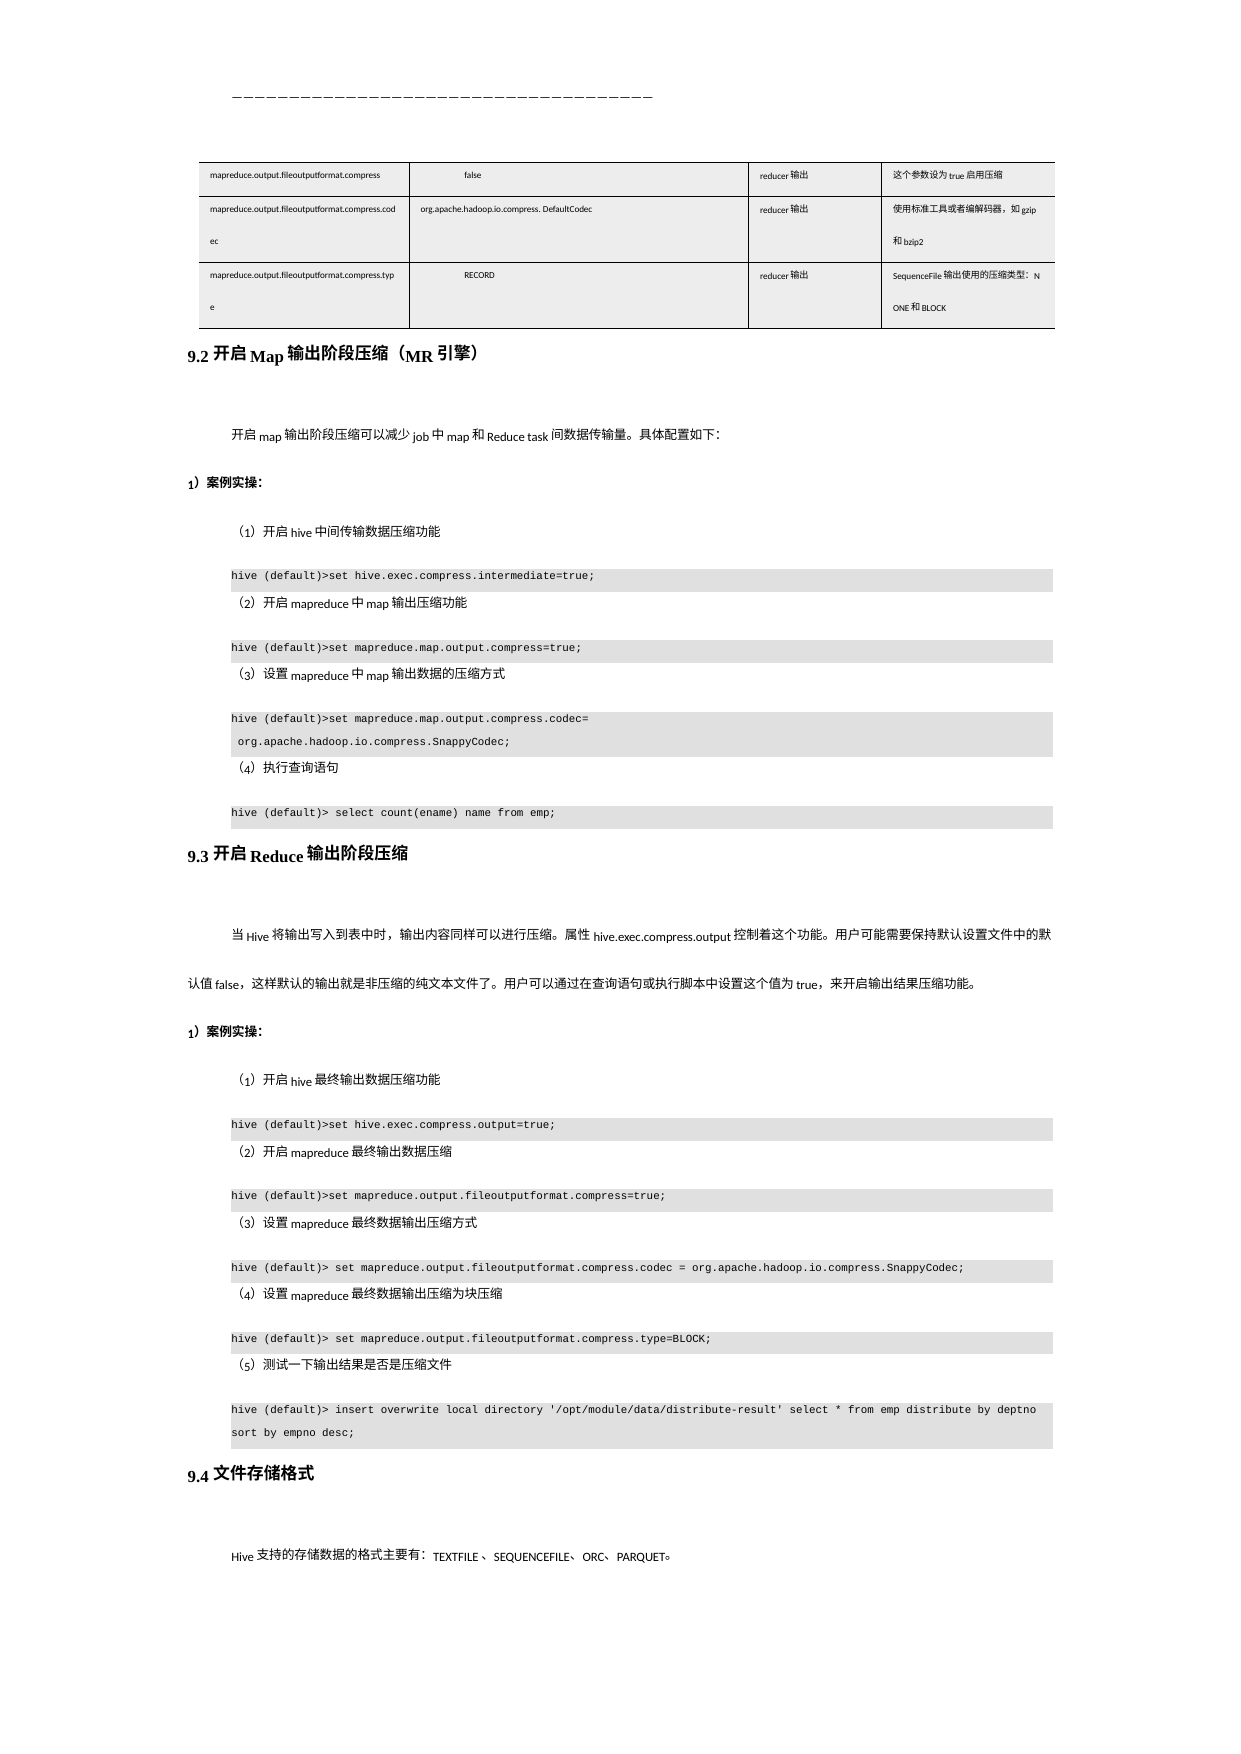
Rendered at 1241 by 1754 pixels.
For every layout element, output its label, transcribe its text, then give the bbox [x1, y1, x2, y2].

text （5）测试一下输出结果是否是压缩文件 [187, 1354, 1053, 1387]
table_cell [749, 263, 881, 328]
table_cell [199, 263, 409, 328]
text （4）设置mapreduce最终数据输出压缩为块压缩 [187, 1283, 1053, 1316]
text （3）设置mapreduce最终数据输出压缩方式 [187, 1212, 1053, 1244]
text hive (default)> set mapreduce.output.fileoutputformat.compress.codec = org.apache.hadoop.io.compress.SnappyCodec; [231, 1260, 1053, 1283]
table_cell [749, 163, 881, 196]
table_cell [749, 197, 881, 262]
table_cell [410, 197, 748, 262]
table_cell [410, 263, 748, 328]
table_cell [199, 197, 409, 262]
text 当Hive将输出写入到表中时，输出内容同样可以进行压缩。属性hive.exec.compress.output控制着这个功能。用户可能需要保持默认设置文件中的默认值false，这样默认的输出就是非压缩的纯文本文件了。用户可以通过在查询语句或执行脚本中设置这个值为true，来开启输出结果压缩功能。 [187, 924, 1053, 1005]
text hive (default)>set mapreduce.output.fileoutputformat.compress=true; [231, 1189, 1053, 1212]
text hive (default)>set hive.exec.compress.output=true; [231, 1118, 1053, 1141]
text org.apache.hadoop.io.compress.SnappyCodec; [231, 734, 1053, 757]
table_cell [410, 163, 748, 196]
subtitle 9.2 开启Map输出阶段压缩（MR引擎） [187, 329, 1053, 394]
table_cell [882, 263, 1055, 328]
text hive (default)>set hive.exec.compress.intermediate=true; [231, 569, 1053, 592]
subtitle 9.3 开启Reduce输出阶段压缩 [187, 829, 1053, 894]
text 开启map输出阶段压缩可以减少job中map和Reduce task间数据传输量。具体配置如下： [187, 424, 1053, 457]
text hive (default)>set mapreduce.map.output.compress.codec= [231, 712, 1053, 734]
text （4）执行查询语句 [187, 757, 1053, 790]
text Hive支持的存储数据的格式主要有：TEXTFILE 、SEQUENCEFILE、ORC、PARQUET。 [187, 1544, 1053, 1577]
text （3）设置mapreduce中map输出数据的压缩方式 [187, 663, 1053, 696]
text hive (default)>set mapreduce.map.output.compress=true; [231, 640, 1053, 663]
text （1）开启hive中间传输数据压缩功能 [187, 521, 1053, 553]
text hive (default)> set mapreduce.output.fileoutputformat.compress.type=BLOCK; [231, 1332, 1053, 1354]
text hive (default)> select count(ename) name from emp; [231, 806, 1053, 829]
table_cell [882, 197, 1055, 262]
subtitle 9.4 文件存储格式 [187, 1449, 1053, 1514]
text hive (default)> insert overwrite local directory '/opt/module/data/distribute-result' select * from emp distribute by deptno sort by empno desc; [231, 1403, 1053, 1449]
text 1）案例实操： [187, 1021, 1053, 1054]
text （2）开启mapreduce最终输出数据压缩 [187, 1141, 1053, 1173]
text 1）案例实操： [187, 472, 1053, 505]
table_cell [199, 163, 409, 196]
text （1）开启hive最终输出数据压缩功能 [187, 1069, 1053, 1102]
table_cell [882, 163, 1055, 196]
text （2）开启mapreduce中map输出压缩功能 [187, 592, 1053, 624]
